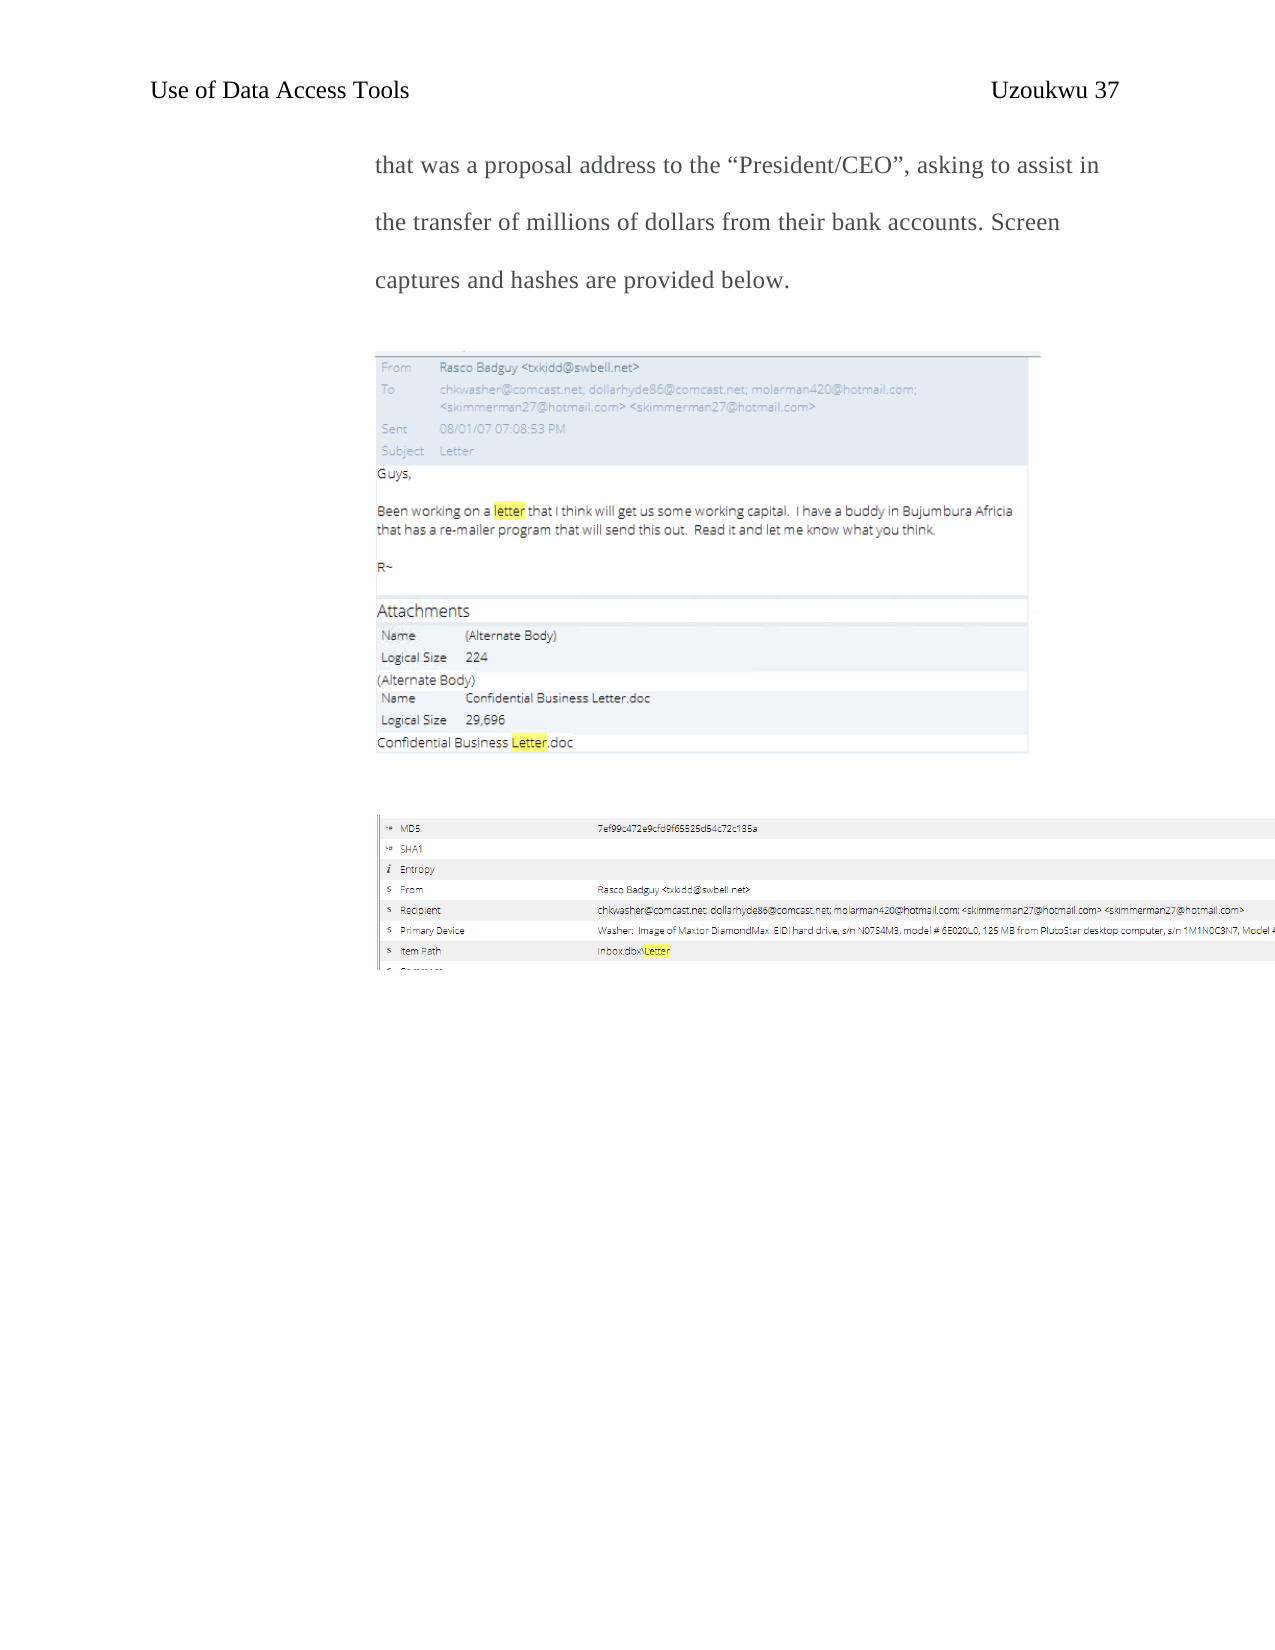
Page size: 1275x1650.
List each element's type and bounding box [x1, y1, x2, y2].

picture [375, 351, 1041, 787]
list [356, 150, 1125, 294]
picture [375, 815, 1275, 970]
